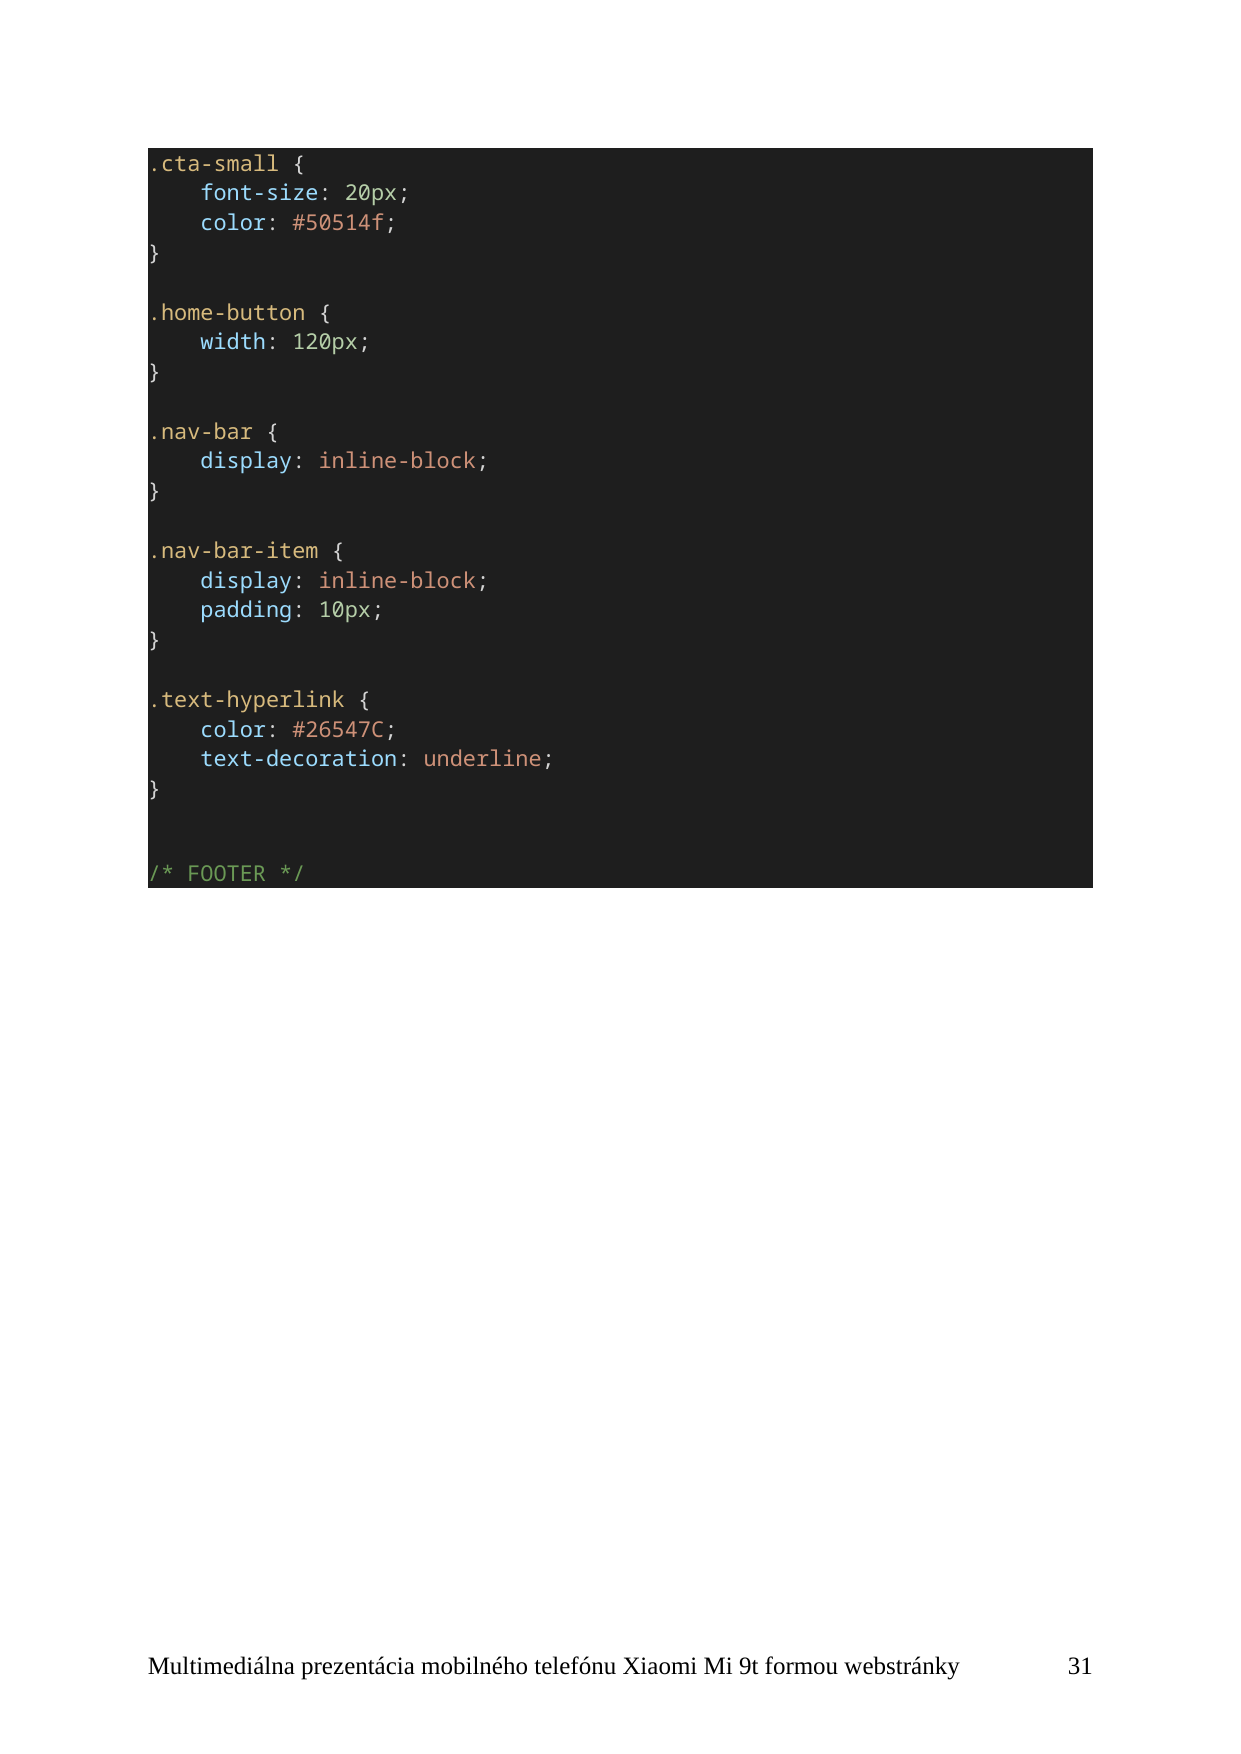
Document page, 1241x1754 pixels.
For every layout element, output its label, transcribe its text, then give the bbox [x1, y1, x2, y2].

text color: #26547C; [148, 714, 1093, 743]
text } [148, 237, 1093, 267]
text } [148, 624, 1093, 654]
text display: inline-block; [148, 446, 1093, 475]
text } [148, 475, 1093, 505]
text .cta-small { [148, 148, 1093, 177]
text .nav-bar { [148, 416, 1093, 446]
text .nav-bar-item { [148, 535, 1093, 565]
text /* FOOTER */ [148, 858, 1093, 888]
text padding: 10px; [148, 594, 1093, 624]
text .text-hyperlink { [148, 684, 1093, 714]
text text-decoration: underline; [148, 743, 1093, 773]
text font-size: 20px; [148, 177, 1093, 207]
text color: #50514f; [148, 207, 1093, 237]
text width: 120px; [148, 326, 1093, 356]
text .home-button { [148, 297, 1093, 326]
text } [148, 356, 1093, 386]
text display: inline-block; [148, 565, 1093, 594]
text } [148, 773, 1093, 803]
